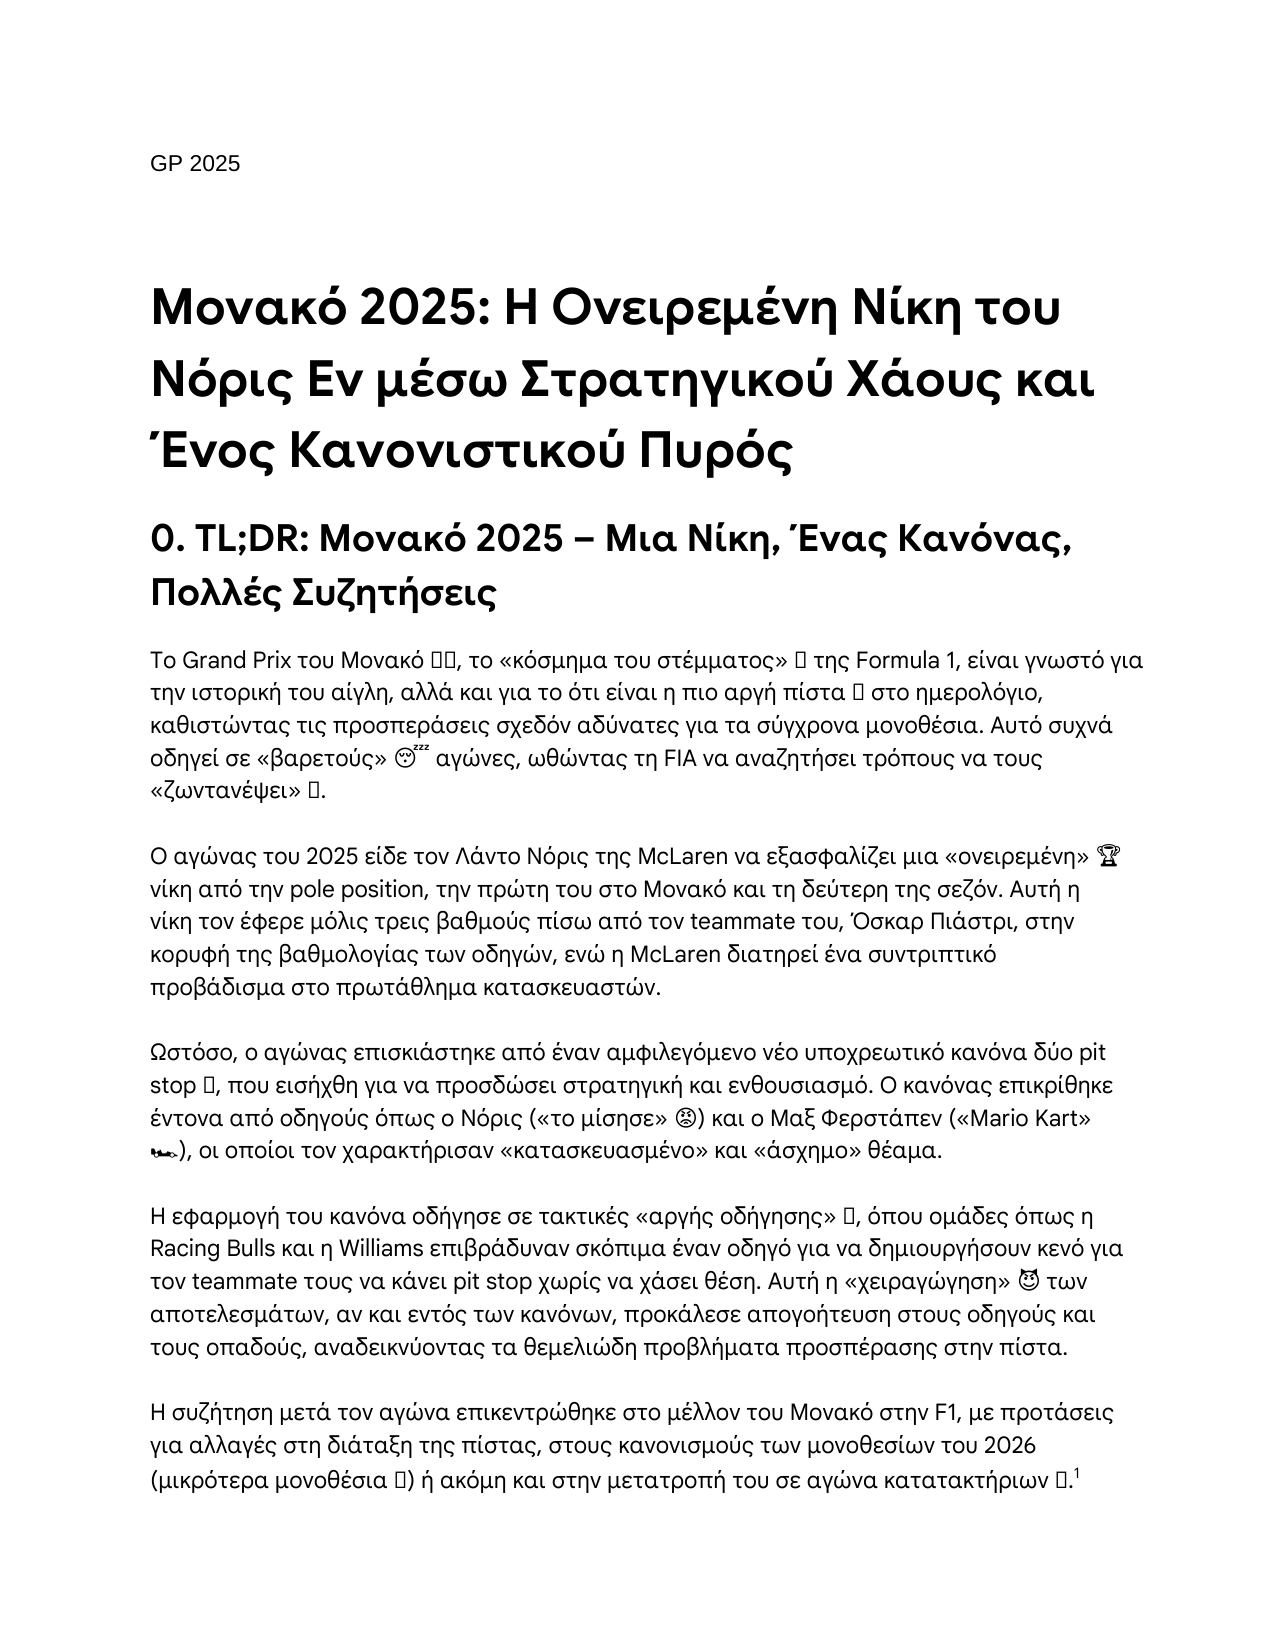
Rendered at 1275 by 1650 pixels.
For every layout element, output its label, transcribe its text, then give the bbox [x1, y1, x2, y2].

text Η εφαρμογή του κανόνα οδήγησε σε τακτικές «αργής οδήγησης» 🐢, όπου ομάδες όπως η Racing Bulls και η Williams επιβράδυναν σκόπιμα έναν οδηγό για να δημιουργήσουν κενό για τον teammate τους να κάνει pit stop χωρίς να χάσει θέση. Αυτή η «χειραγώγηση» 😈 των αποτελεσμάτων, αν και εντός των κανόνων, προκάλεσε απογοήτευση στους οδηγούς και τους οπαδούς, αναδεικνύοντας τα θεμελιώδη προβλήματα προσπέρασης στην πίστα. [150, 1202, 1125, 1362]
text GP 2025 [150, 150, 1125, 176]
text Ο αγώνας του 2025 είδε τον Λάντο Νόρις της McLaren να εξασφαλίζει μια «ονειρεμένη» 🏆 νίκη από την pole position, την πρώτη του στο Μονακό και τη δεύτερη της σεζόν. Αυτή η νίκη τον έφερε μόλις τρεις βαθμούς πίσω από τον teammate του, Όσκαρ Πιάστρι, στην κορυφή της βαθμολογίας των οδηγών, ενώ η McLaren διατηρεί ένα συντριπτικό προβάδισμα στο πρωτάθλημα κατασκευαστών. [150, 842, 1125, 1002]
text Ωστόσο, ο αγώνας επισκιάστηκε από έναν αμφιλεγόμενο νέο υποχρεωτικό κανόνα δύο pit stop 🚦, που εισήχθη για να προσδώσει στρατηγική και ενθουσιασμό. Ο κανόνας επικρίθηκε έντονα από οδηγούς όπως ο Νόρις («το μίσησε» 😡) και ο Μαξ Φερστάπεν («Mario Kart» 🍄🏎️), οι οποίοι τον χαρακτήρισαν «κατασκευασμένο» και «άσχημο» θέαμα. [150, 1038, 1125, 1165]
text Η συζήτηση μετά τον αγώνα επικεντρώθηκε στο μέλλον του Μονακό στην F1, με προτάσεις για αλλαγές στη διάταξη της πίστας, στους κανονισμούς των μονοθεσίων του 2026 (μικρότερα μονοθέσια 🤏) ή ακόμη και στην μετατροπή του σε αγώνα κατατακτήριων 🏁.1 [150, 1398, 1125, 1495]
subtitle 0. TL;DR: Μονακό 2025 – Μια Νίκη, Ένας Κανόνας, Πολλές Συζητήσεις [150, 515, 1125, 616]
text Το Grand Prix του Μονακό 🇲🇨, το «κόσμημα του στέμματος» 👑 της Formula 1, είναι γνωστό για την ιστορική του αίγλη, αλλά και για το ότι είναι η πιο αργή πίστα 🐌 στο ημερολόγιο, καθιστώντας τις προσπεράσεις σχεδόν αδύνατες για τα σύγχρονα μονοθέσια. Αυτό συχνά οδηγεί σε «βαρετούς» 😴 αγώνες, ωθώντας τη FIA να αναζητήσει τρόπους να τους «ζωντανέψει» ✨. [150, 646, 1125, 806]
subtitle Μονακό 2025: Η Ονειρεμένη Νίκη του Νόρις Εν μέσω Στρατηγικού Χάους και Ένος Κανονιστικού Πυρός [150, 276, 1125, 482]
